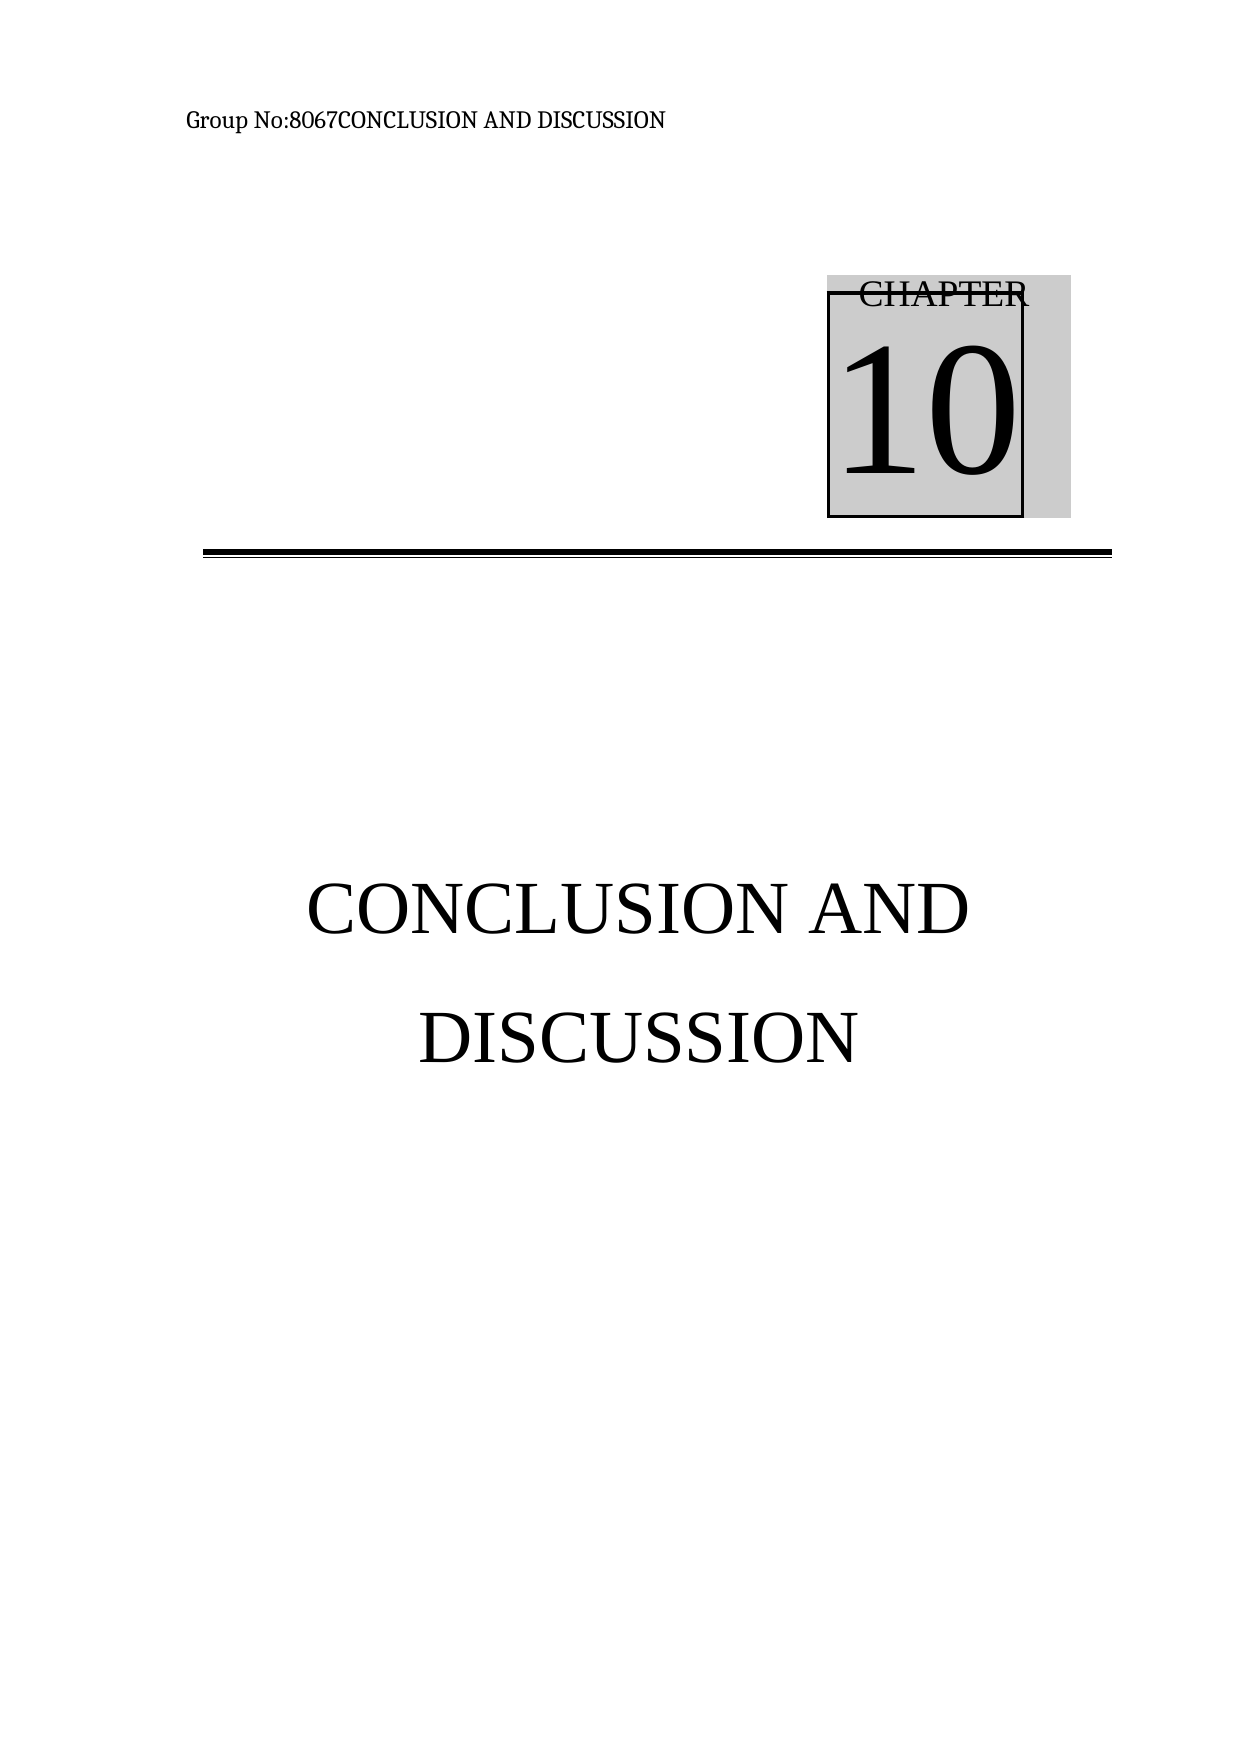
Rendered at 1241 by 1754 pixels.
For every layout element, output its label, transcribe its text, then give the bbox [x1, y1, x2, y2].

text CONCLUSION AND DISCUSSION [306, 864, 1091, 1078]
subtitle CHAPTER 10 [827, 275, 1071, 518]
